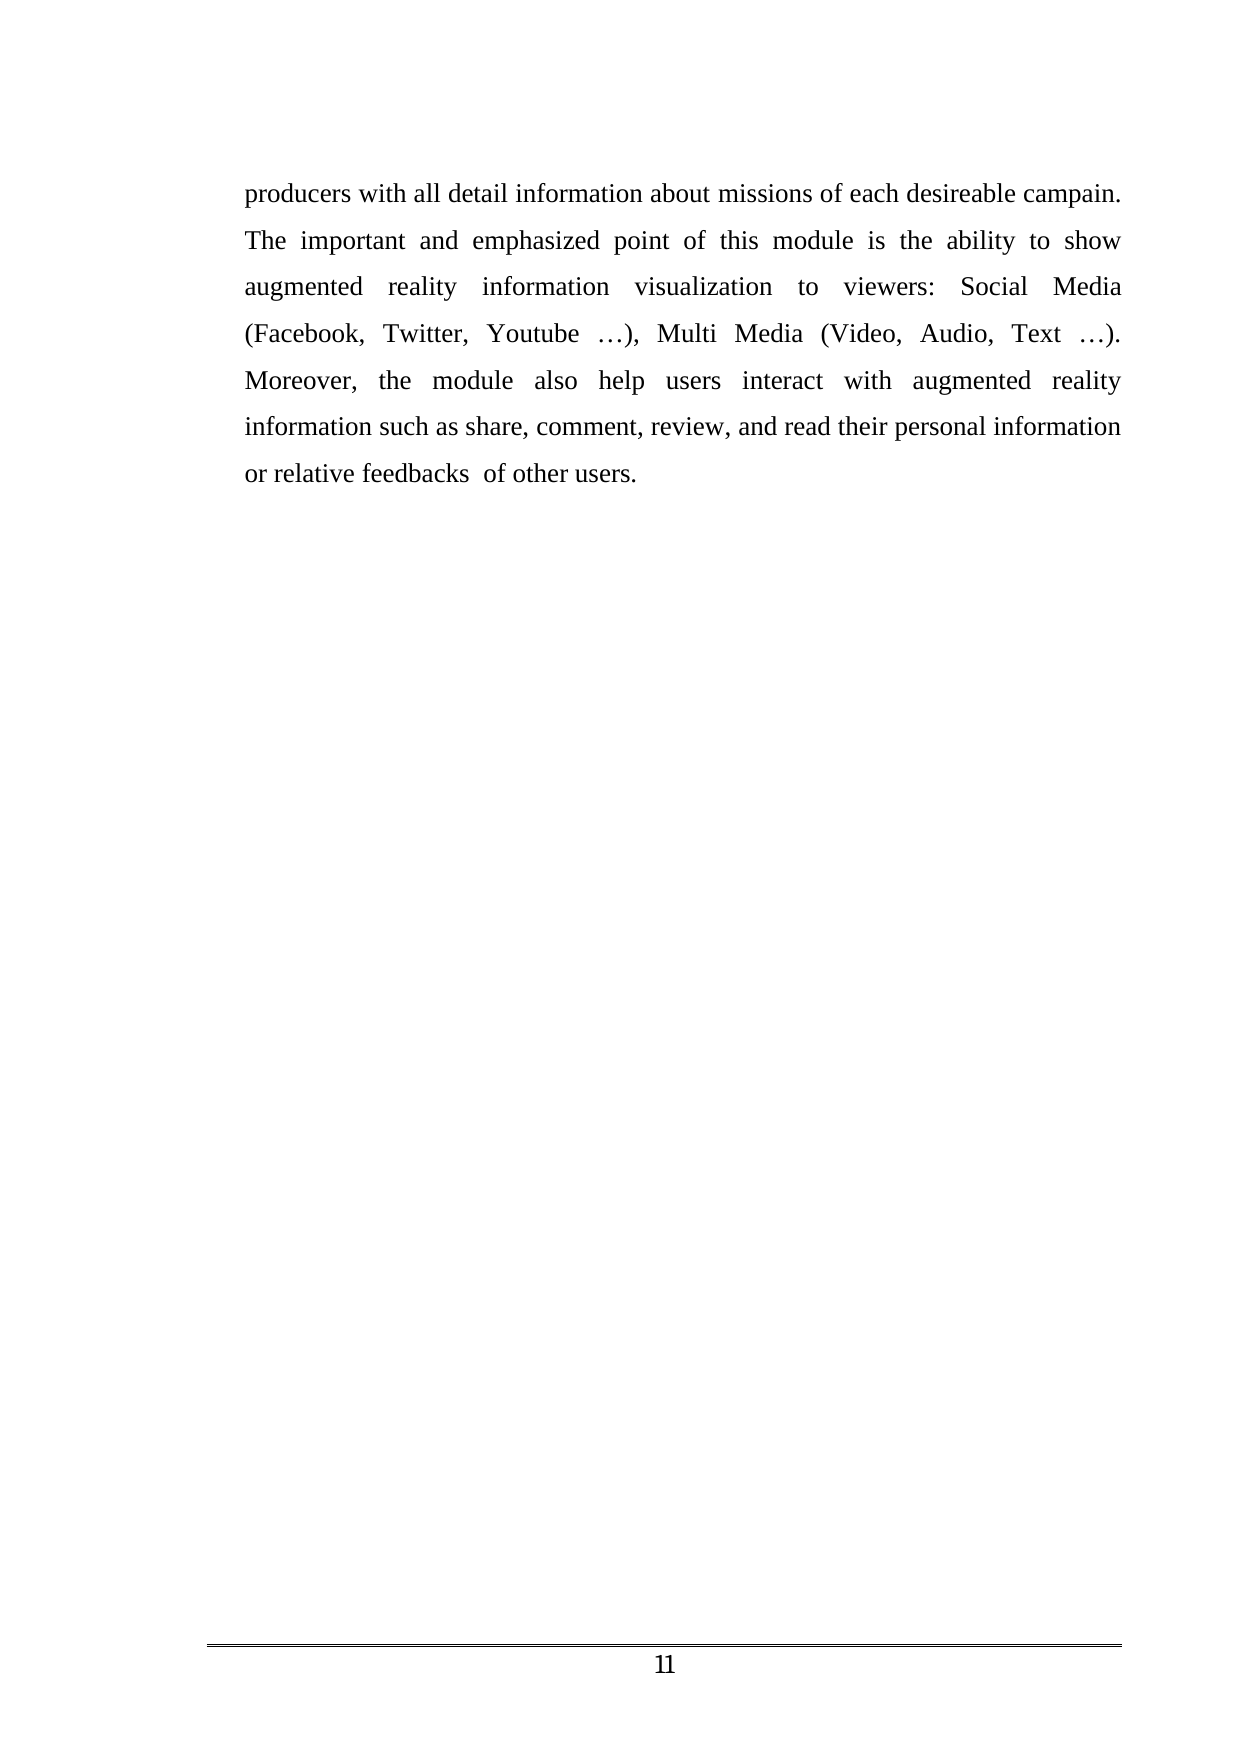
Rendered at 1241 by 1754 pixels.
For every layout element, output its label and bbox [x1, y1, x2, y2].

text [244, 177, 1122, 488]
